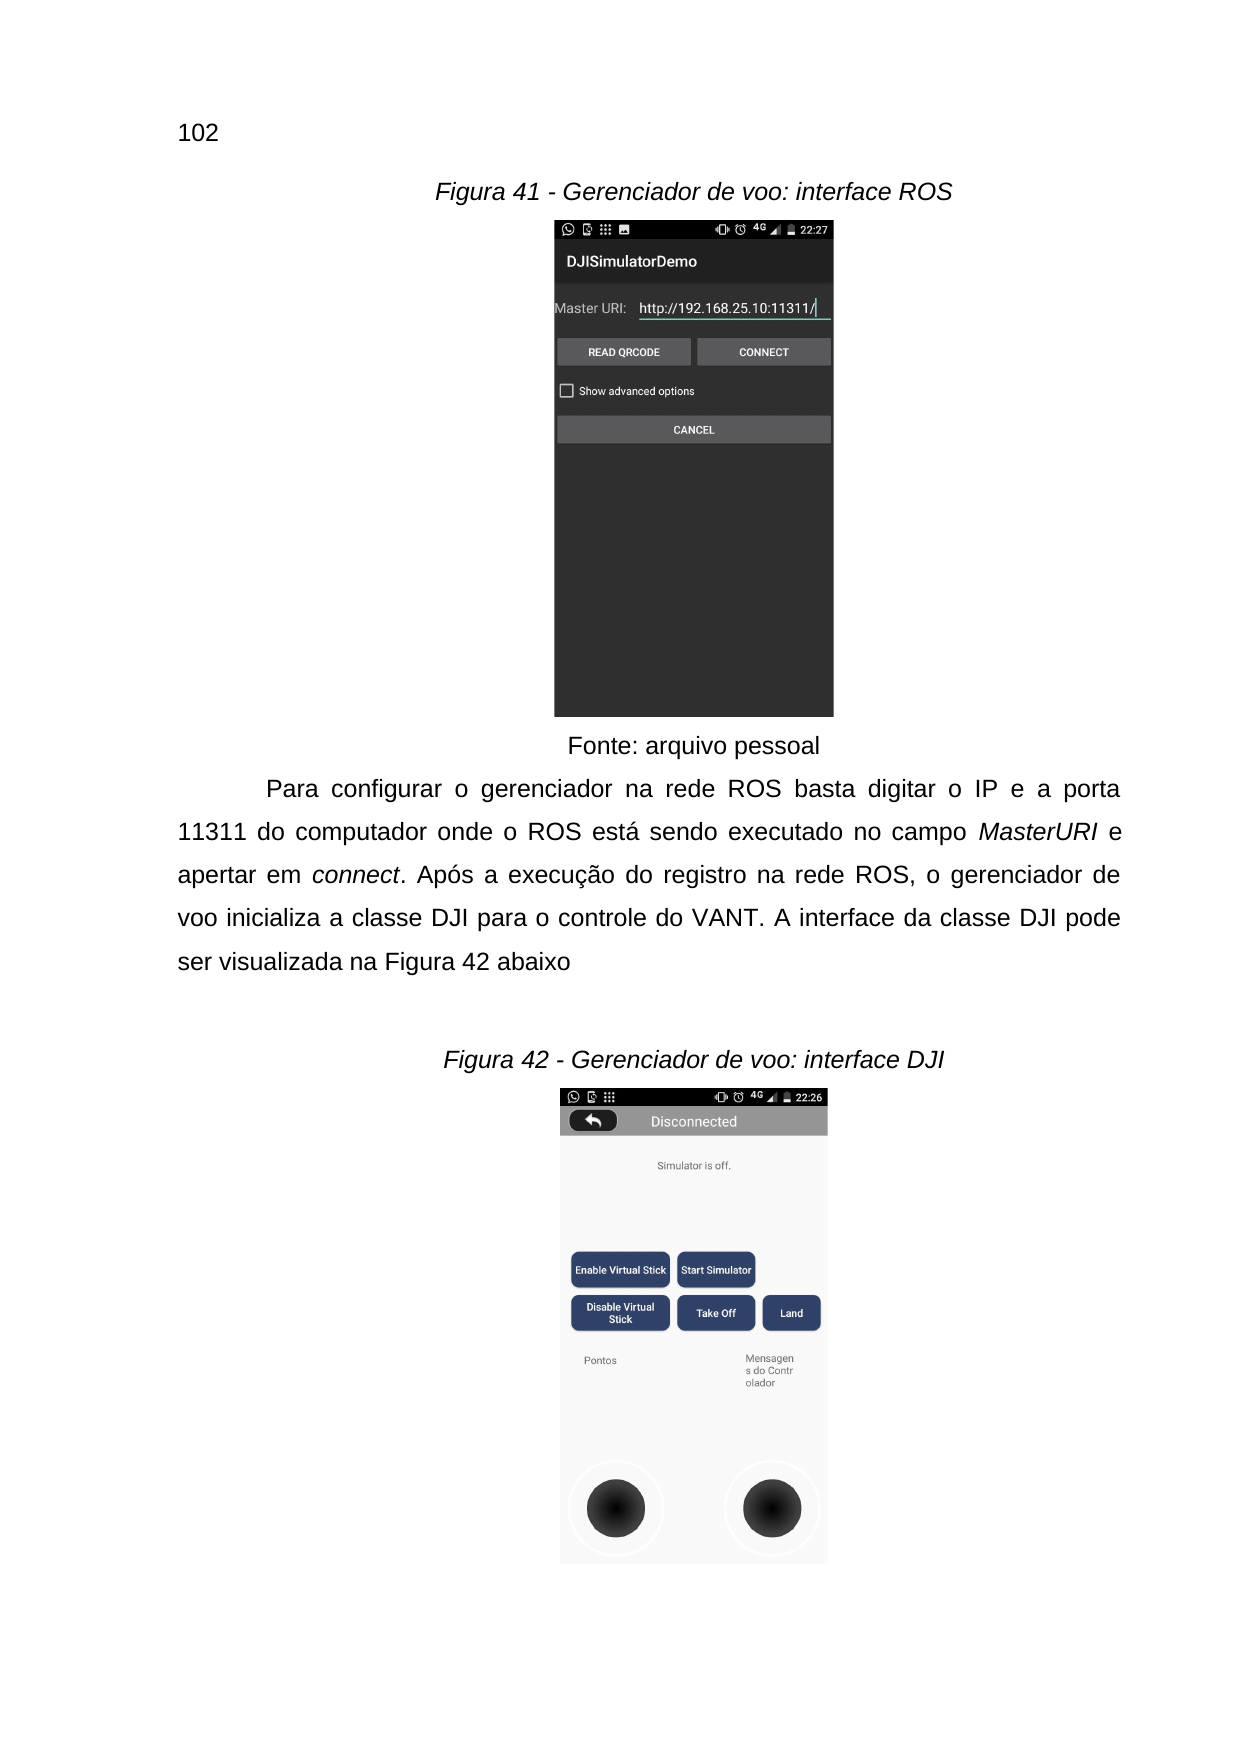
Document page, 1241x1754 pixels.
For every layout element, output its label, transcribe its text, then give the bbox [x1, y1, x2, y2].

text Fonte: arquivo pessoal [177, 731, 1122, 760]
text Figura 41 - Gerenciador de voo: interface ROS [177, 177, 1122, 206]
picture [560, 1088, 828, 1564]
text Para configurar o gerenciador na rede ROS basta digitar o IP e a porta 11311 do computador onde o ROS está sendo executado no campo MasterURI e apertar em connect. Após a execução do registro na rede ROS, o gerenciador de voo inicializa a classe DJI para o controle do VANT. A interface da classe DJI pode ser visualizada na Figura 42 abaixo [177, 774, 1122, 975]
picture [554, 220, 834, 717]
text Figura 42 - Gerenciador de voo: interface DJI [177, 1045, 1122, 1074]
